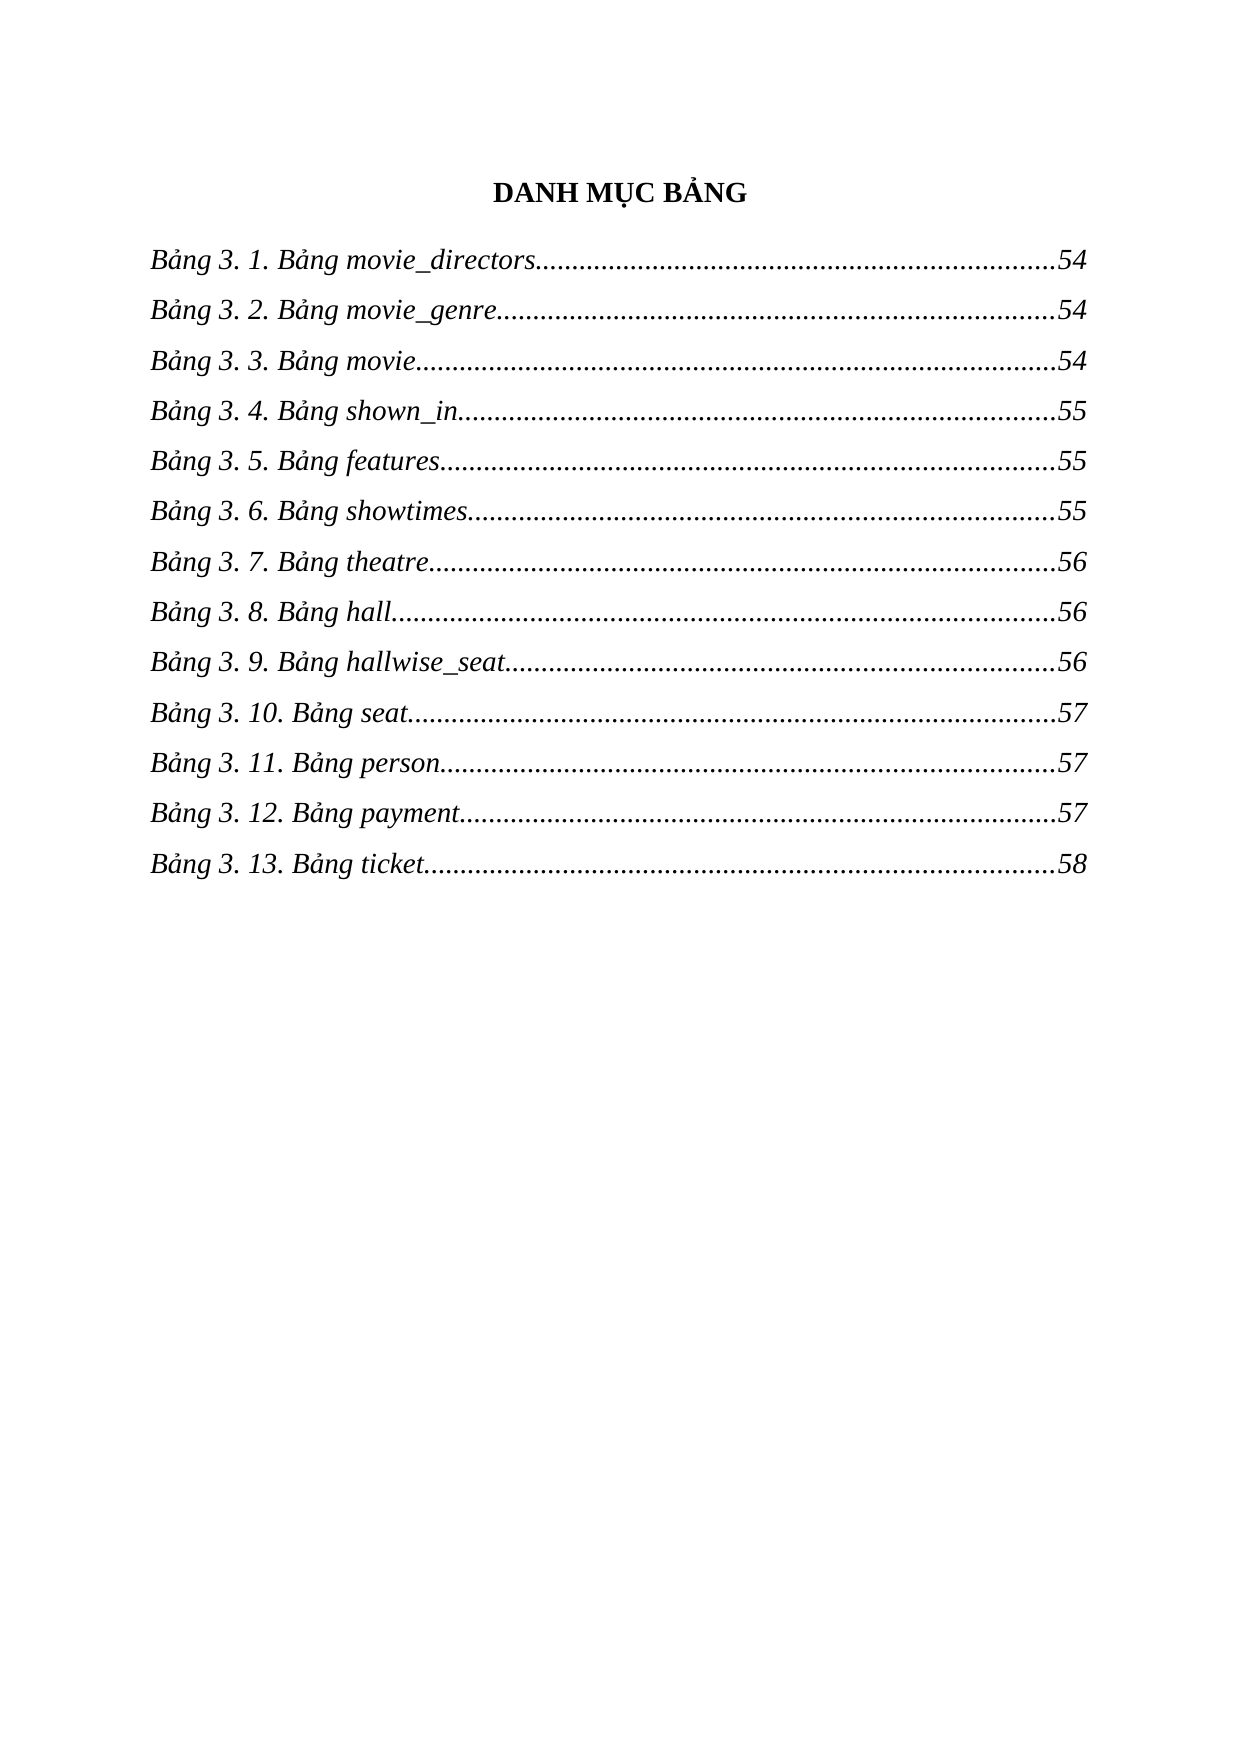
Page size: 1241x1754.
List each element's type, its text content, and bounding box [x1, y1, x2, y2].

text Bảng 3. 10. Bảng seat 57 [150, 695, 1090, 728]
text Bảng 3. 8. Bảng hall 56 [150, 594, 1090, 628]
text Bảng 3. 4. Bảng shown_in 55 [150, 393, 1090, 426]
text Bảng 3. 13. Bảng ticket 58 [150, 846, 1090, 879]
text Bảng 3. 9. Bảng hallwise_seat 56 [150, 644, 1090, 678]
text Bảng 3. 3. Bảng movie 54 [150, 343, 1090, 376]
text Bảng 3. 12. Bảng payment 57 [150, 795, 1090, 829]
text Bảng 3. 1. Bảng movie_directors 54 [150, 242, 1090, 276]
text Bảng 3. 7. Bảng theatre 56 [150, 544, 1090, 577]
text Bảng 3. 6. Bảng showtimes 55 [150, 493, 1090, 527]
text DANH MỤC BẢNG [150, 175, 1090, 208]
text Bảng 3. 2. Bảng movie_genre 54 [150, 292, 1090, 326]
text Bảng 3. 5. Bảng features 55 [150, 443, 1090, 477]
text Bảng 3. 11. Bảng person 57 [150, 745, 1090, 779]
